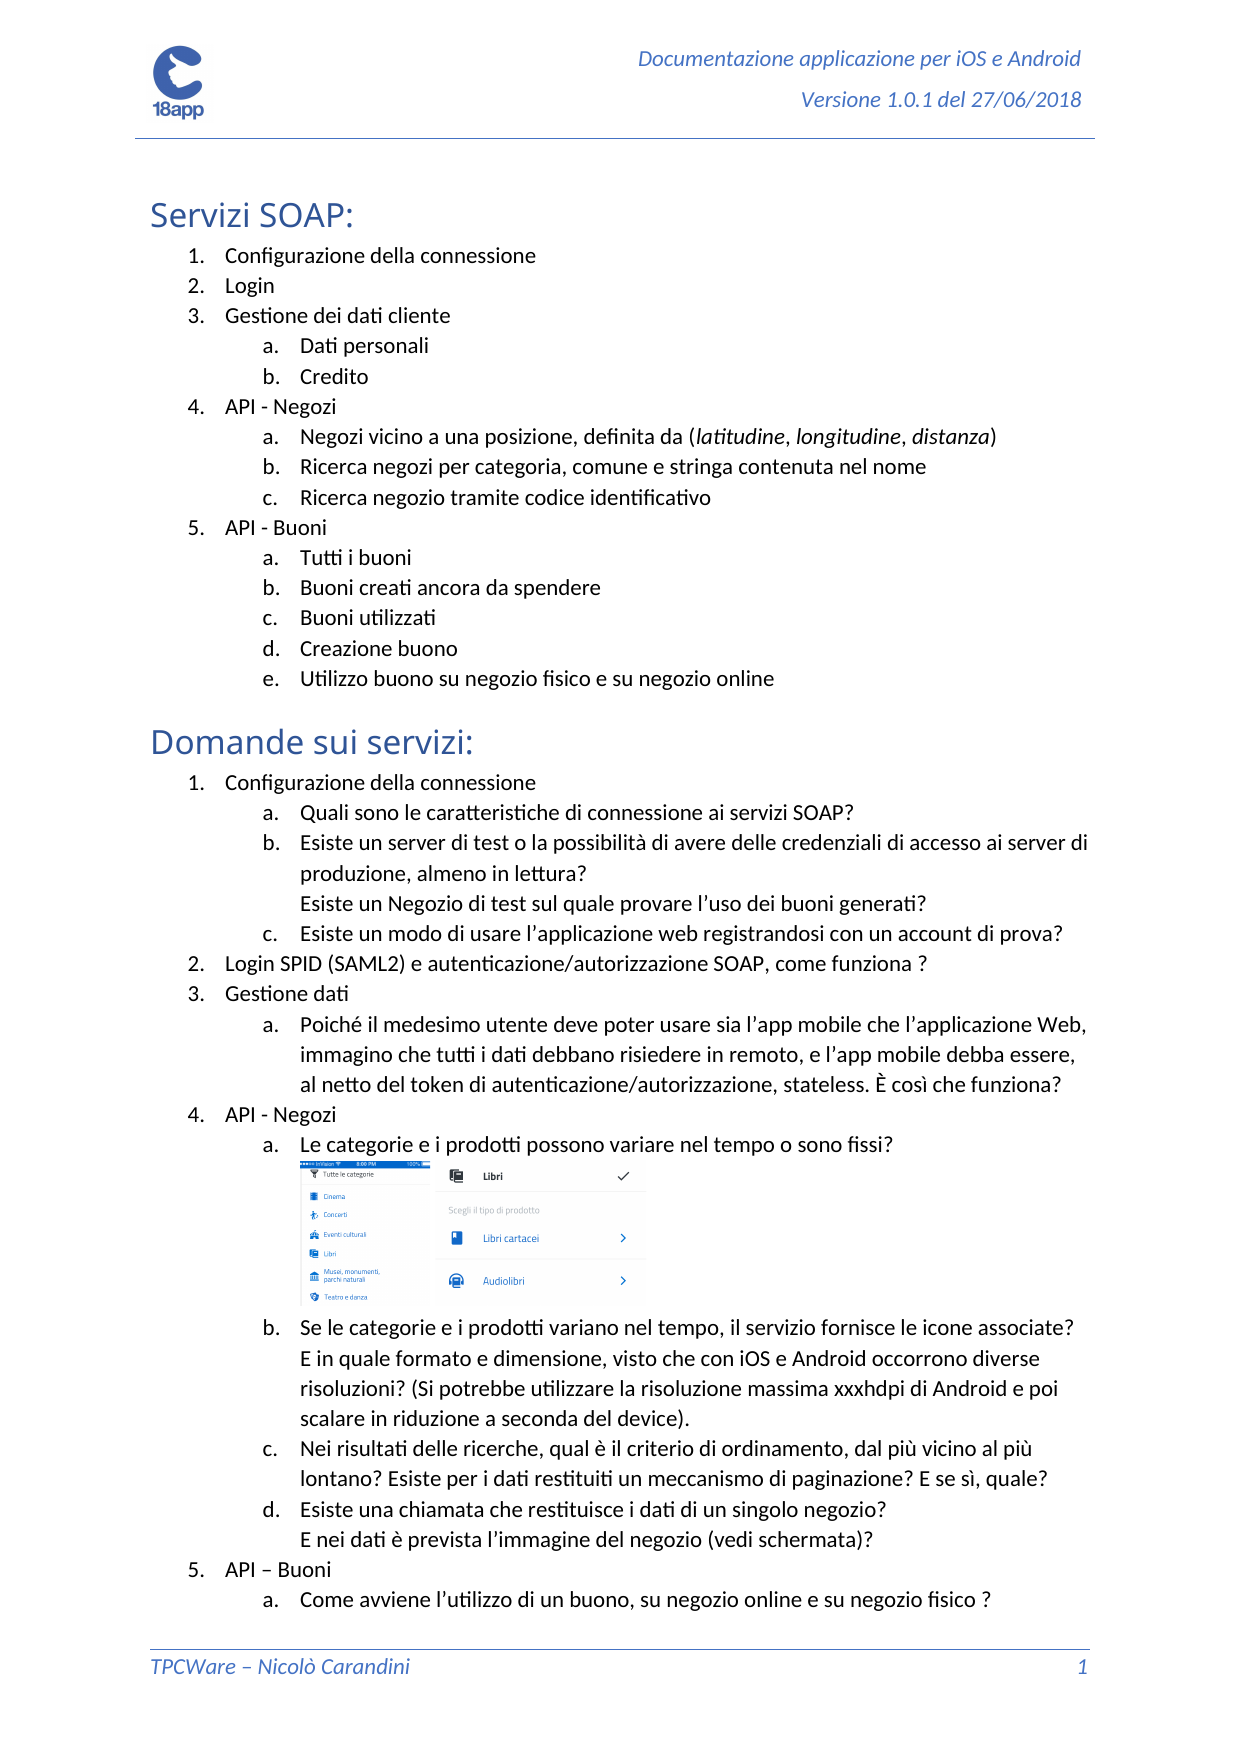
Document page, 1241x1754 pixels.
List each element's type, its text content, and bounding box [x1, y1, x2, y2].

list Se le categorie e i prodotti variano nel tempo, il servizio fornisce le icone associate? E in quale formato e dimensione, visto che con iOS e Android occorrono diverse risoluzioni? (Si potrebbe utilizzare la risoluzione massima xxxhdpi di Android e poi scalare in riduzione a seconda del device). [262, 1313, 1090, 1432]
list Nei risultati delle ricerche, qual è il criterio di ordinamento, dal più vicino al più lontano? Esiste per i dati restituiti un meccanismo di paginazione? E se sì, quale? [262, 1434, 1090, 1492]
list Configurazione della connessione [187, 768, 1090, 796]
list Esiste un Negozio di test sul quale provare l’uso dei buoni generati? [300, 889, 1090, 917]
list Creazione buono [262, 634, 1090, 662]
list Negozi vicino a una posizione, definita da (latitudine, longitudine, distanza) [262, 422, 1090, 450]
list Dati personali [262, 332, 1090, 359]
list Buoni creati ancora da spendere [262, 573, 1090, 601]
picture [300, 1161, 431, 1306]
subtitle Domande sui servizi: [150, 719, 1090, 764]
picture [146, 44, 215, 123]
list Gestione dati [187, 979, 1090, 1007]
list Configurazione della connessione [187, 241, 1090, 269]
list Poiché il medesimo utente deve poter usare sia l’app mobile che l’applicazione Web, immagino che tutti i dati debbano risiedere in remoto, e l’app mobile debba essere, al netto del token di autenticazione/autorizzazione, stateless. È così che funziona? [262, 1010, 1090, 1098]
list Esiste un modo di usare l’applicazione web registrandosi con un account di prova? [262, 919, 1090, 947]
list Quali sono le caratteristiche di connessione ai servizi SOAP? [262, 798, 1090, 826]
list Utilizzo buono su negozio fisico e su negozio online [262, 664, 1090, 692]
list Gestione dei dati cliente [187, 301, 1090, 329]
list Esiste un server di test o la possibilità di avere delle credenziali di accesso ai server di produzione, almeno in lettura? [262, 828, 1090, 887]
list Ricerca negozio tramite codice identificativo [262, 483, 1090, 511]
list Ricerca negozi per categoria, comune e stringa contenuta nel nome [262, 452, 1090, 480]
picture [435, 1160, 647, 1306]
list Esiste una chiamata che restituisce i dati di un singolo negozio? E nei dati è prevista l’immagine del negozio (vedi schermata)? [262, 1495, 1090, 1553]
list Login [187, 271, 1090, 299]
list Come avviene l’utilizzo di un buono, su negozio online e su negozio fisico ? [262, 1585, 1090, 1613]
list Tutti i buoni [262, 543, 1090, 571]
list API - Negozi [187, 392, 1090, 420]
list API - Buoni [187, 513, 1090, 541]
list Login SPID (SAML2) e autenticazione/autorizzazione SOAP, come funziona ? [187, 949, 1090, 977]
list API - Negozi [187, 1100, 1090, 1128]
list Buoni utilizzati [262, 603, 1090, 631]
list Credito [262, 362, 1090, 390]
list API – Buoni [187, 1555, 1090, 1583]
subtitle Servizi SOAP: [150, 192, 1090, 237]
